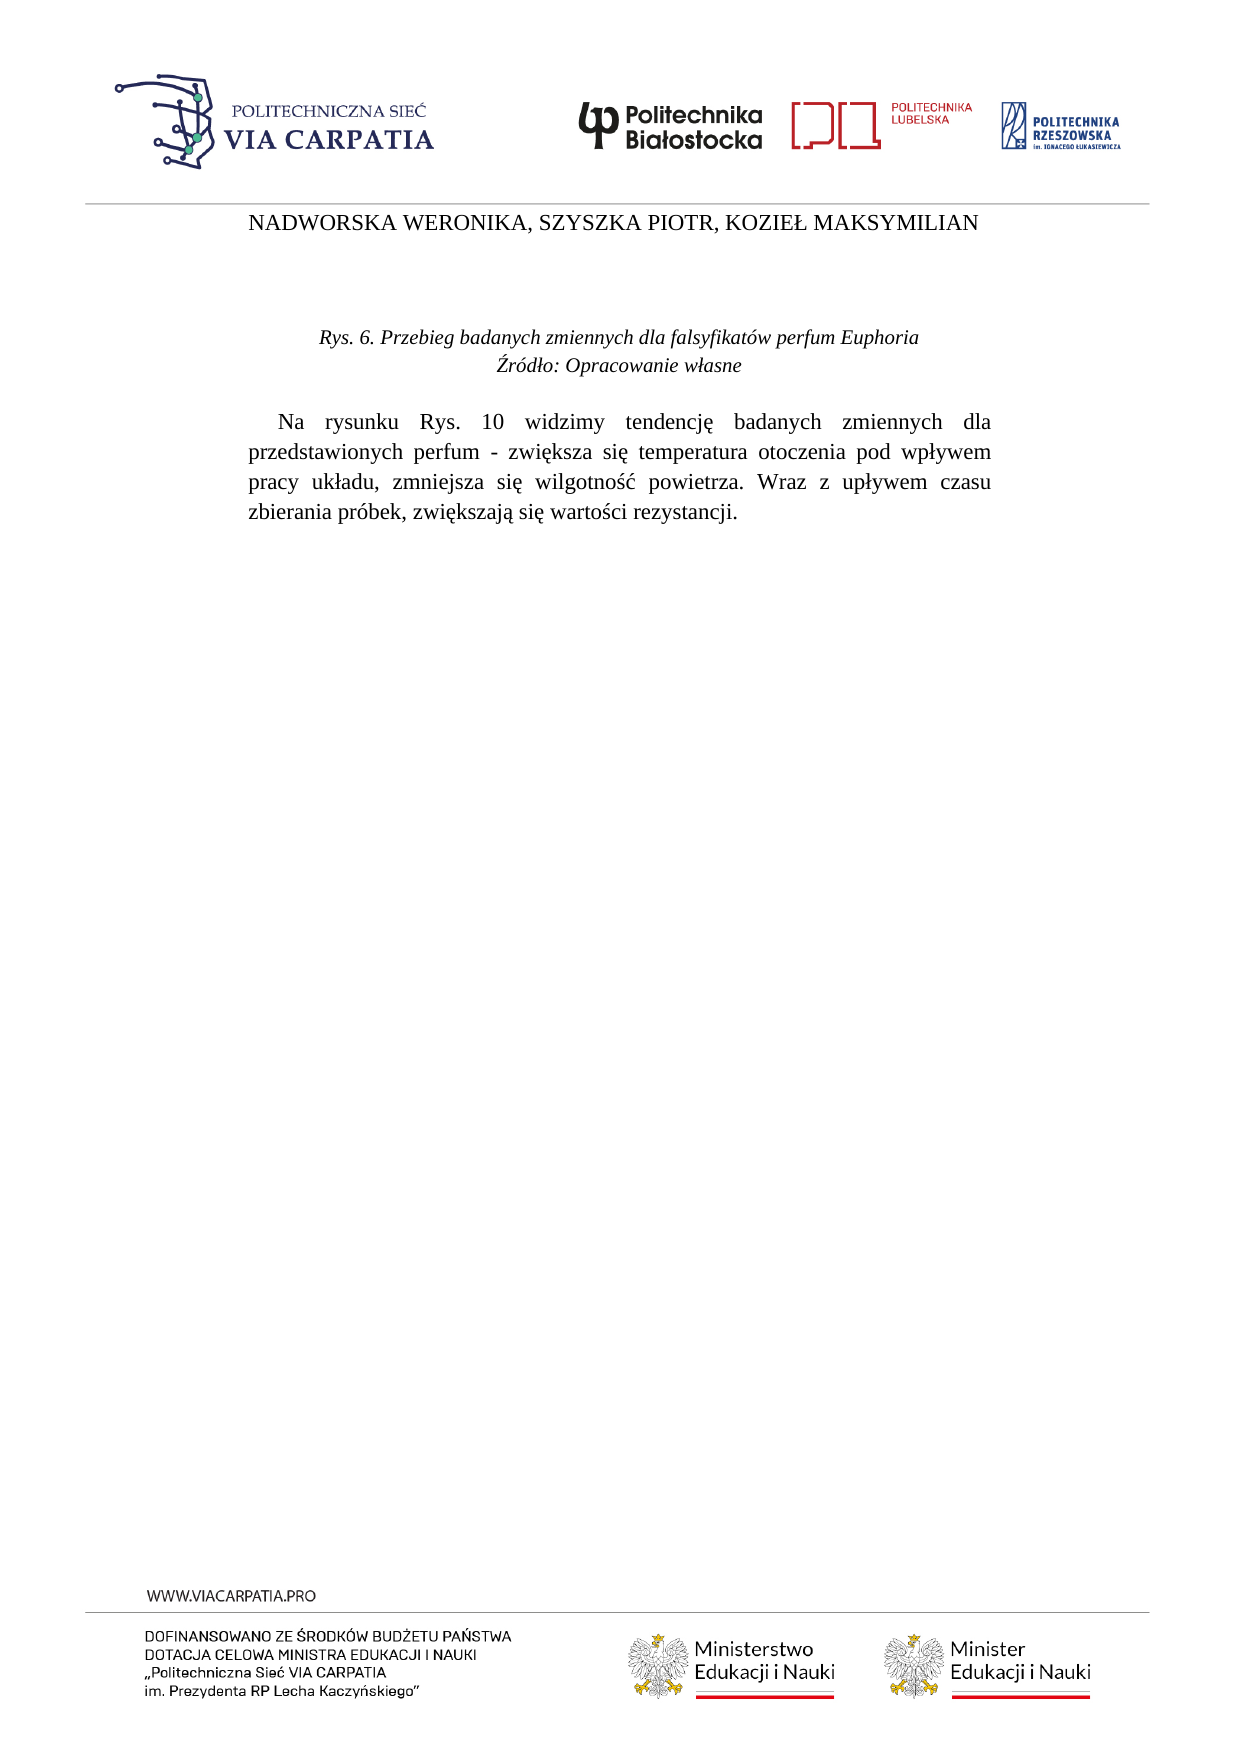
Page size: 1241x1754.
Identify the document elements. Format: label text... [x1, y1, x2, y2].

picture [0, 2, 1237, 1754]
text Źródło: Opracowanie własne [248, 352, 992, 377]
text Rys. 6. Przebieg badanych zmiennych dla falsyfikatów perfum Euphoria [248, 325, 992, 349]
text Na rysunku Rys. 10 widzimy tendencję badanych zmiennych dla przedstawionych perfum - zwiększa się temperatura otoczenia pod wpływem pracy układu, zmniejsza się wilgotność powietrza. Wraz z upływem czasu zbierania próbek, zwiększają się wartości rezystancji. [248, 408, 992, 525]
